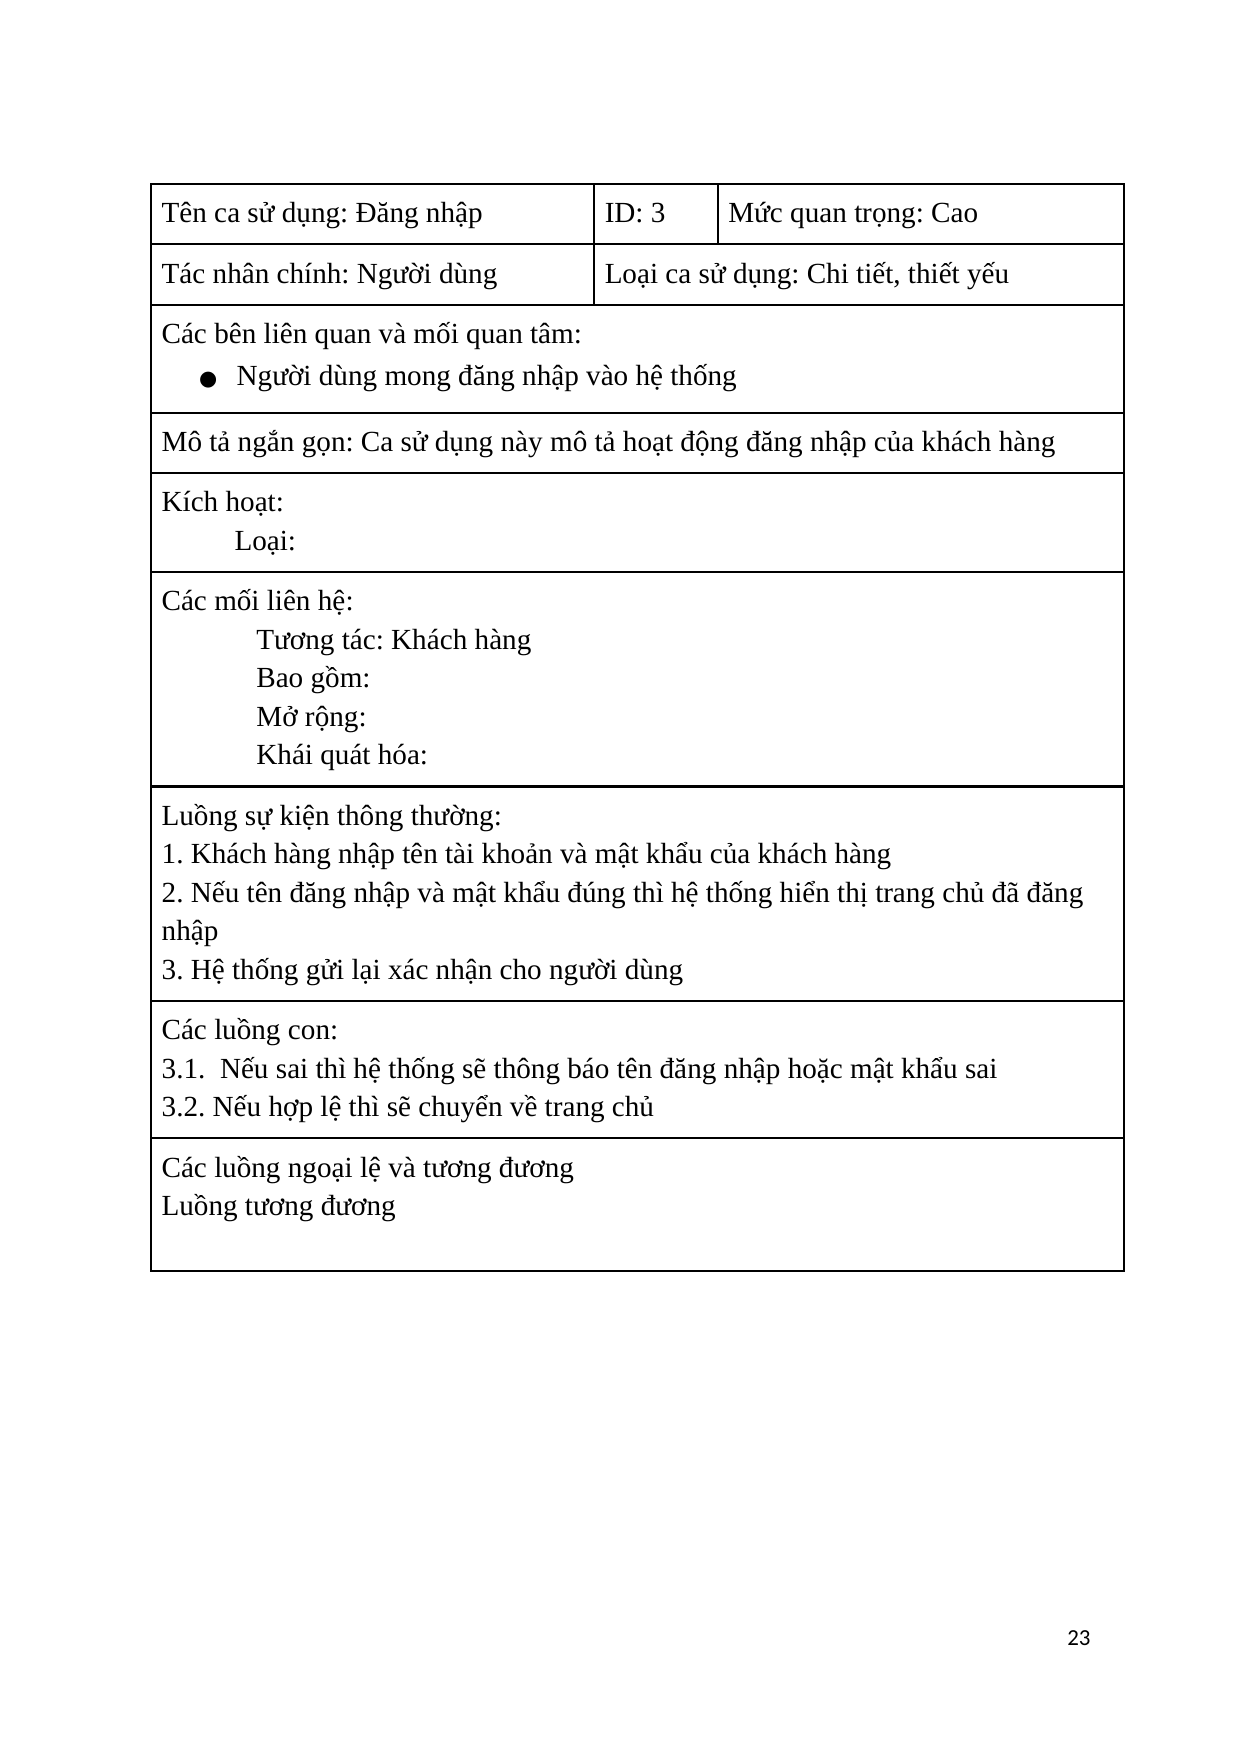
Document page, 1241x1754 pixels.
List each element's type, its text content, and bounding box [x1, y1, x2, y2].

table_header ID: 3 [595, 185, 717, 243]
table_cell Kích hoạt: Loại: [152, 474, 1123, 571]
table_cell Loại ca sử dụng: Chi tiết, thiết yếu [595, 245, 1123, 304]
table_header Mức quan trọng: Cao [719, 185, 1123, 243]
table_cell Các luồng con: 3.1. Nếu sai thì hệ thống sẽ thông báo tên đăng nhập hoặc mật khẩu sai 3.2. Nếu hợp lệ thì sẽ chuyển về trang chủ [152, 1002, 1123, 1137]
table_cell Các mối liên hệ: Tương tác: Khách hàng Bao gồm: Mở rộng: Khái quát hóa: [152, 573, 1123, 785]
table_cell Luồng sự kiện thông thường: 1. Khách hàng nhập tên tài khoản và mật khẩu của khách hàng 2. Nếu tên đăng nhập và mật khẩu đúng thì hệ thống hiển thị trang chủ đã đăng nhập 3. Hệ thống gửi lại xác nhận cho người dùng [152, 788, 1123, 1000]
table_cell Các bên liên quan và mối quan tâm: Người dùng mong đăng nhập vào hệ thống [152, 306, 1123, 412]
table_cell Tác nhân chính: Người dùng [152, 245, 593, 304]
table_cell Các luồng ngoại lệ và tương đương Luồng tương đương [152, 1139, 1123, 1270]
table_header Tên ca sử dụng: Đăng nhập [152, 185, 593, 243]
table_cell Mô tả ngắn gọn: Ca sử dụng này mô tả hoạt động đăng nhập của khách hàng [152, 414, 1123, 472]
